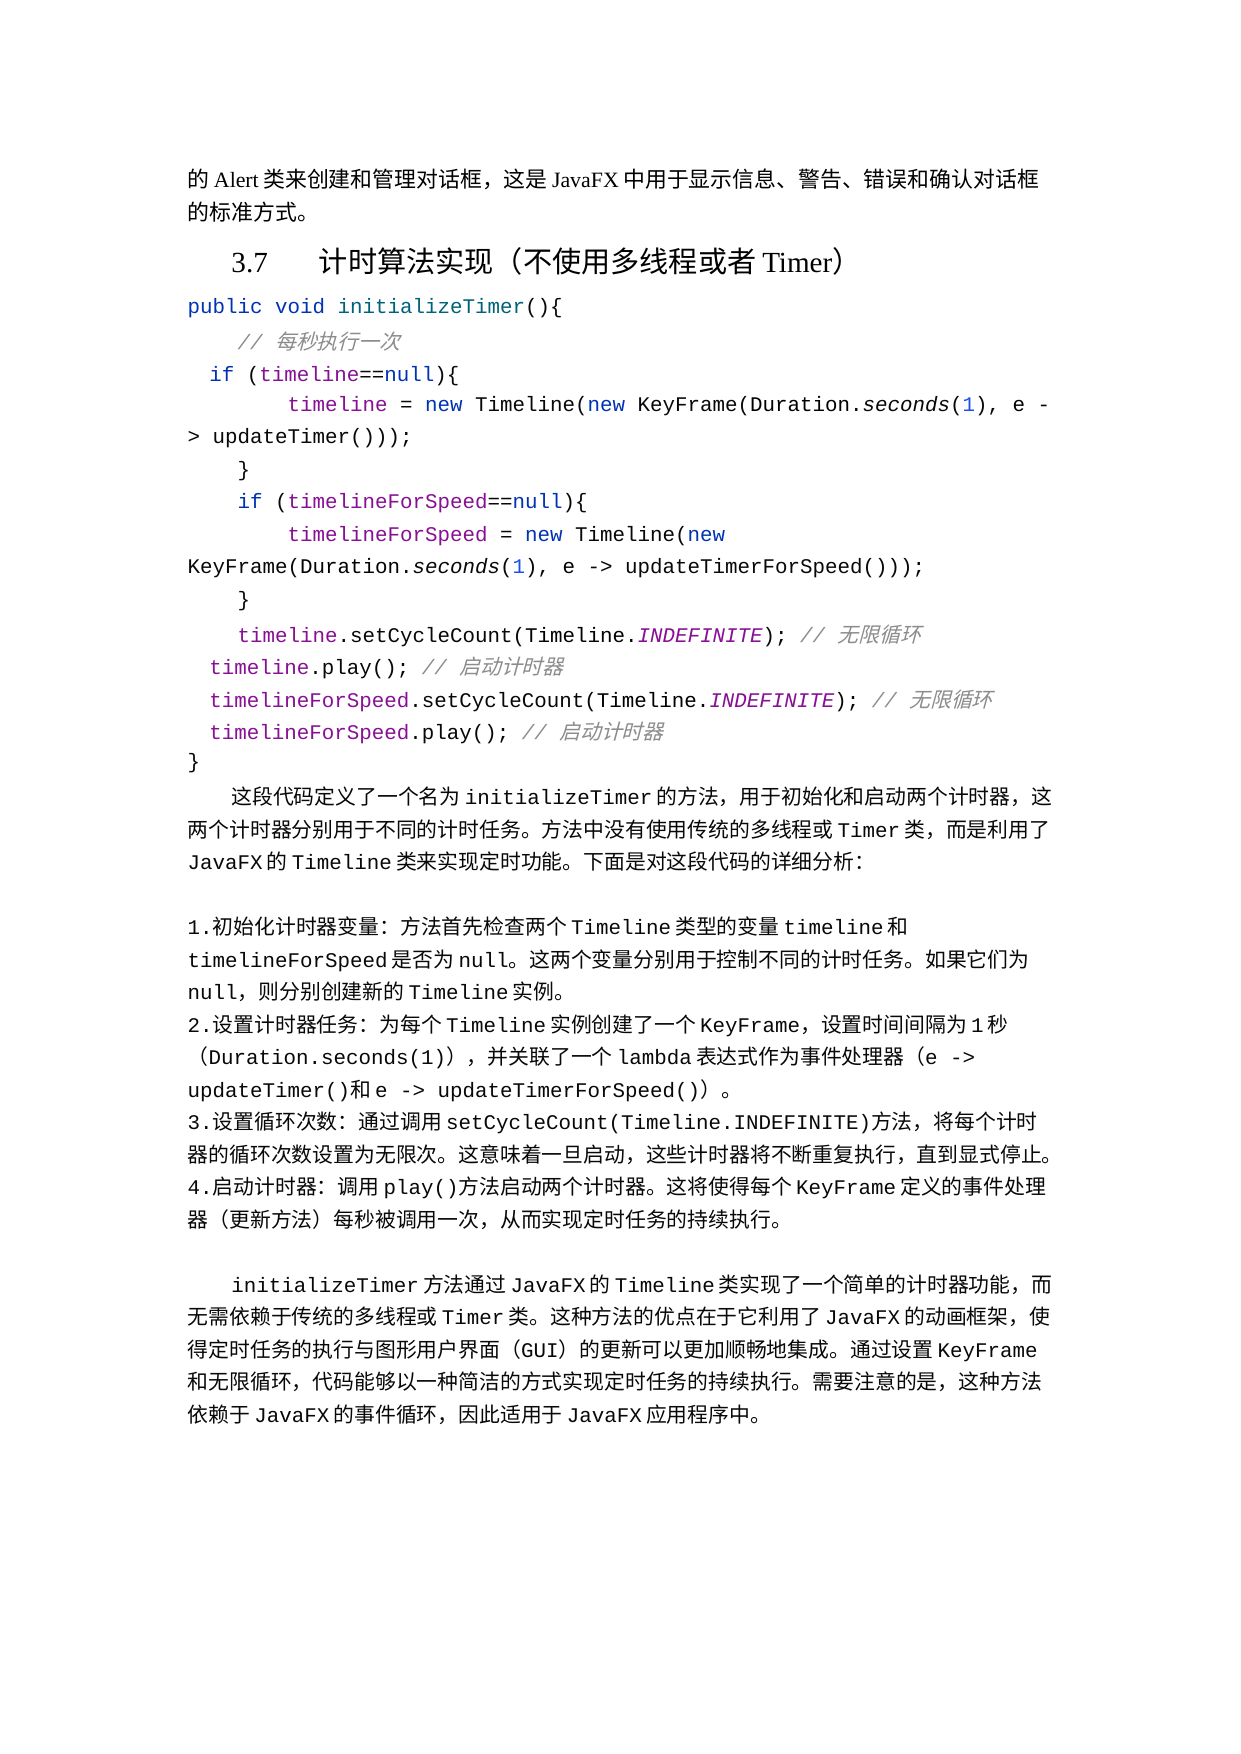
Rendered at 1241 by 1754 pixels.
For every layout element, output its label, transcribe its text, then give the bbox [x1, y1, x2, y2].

text 3.7 计时算法实现（不使用多线程或者Timer） [187, 227, 1053, 292]
text 这段代码定义了一个名为initializeTimer的方法，用于初始化和启动两个计时器，这两个计时器分别用于不同的计时任务。方法中没有使用传统的多线程或Timer类，而是利用了JavaFX的Timeline类来实现定时功能。下面是对这段代码的详细分析： [187, 779, 1053, 877]
text 1.初始化计时器变量：方法首先检查两个Timeline类型的变量timeline和timelineForSpeed是否为null。这两个变量分别用于控制不同的计时任务。如果它们为null，则分别创建新的Timeline实例。 [187, 909, 1053, 1007]
text public void initializeTimer(){ // 每秒执行一次 if (timeline==null){ timeline = new Timeline(new KeyFrame(Duration.seconds(1), e -> updateTimer())); } if (timelineForSpeed==null){ timelineForSpeed = new Timeline(new KeyFrame(Duration.seconds(1), e -> updateTimerForSpeed())); } timeline.setCycleCount(Timeline.INDEFINITE); // 无限循环 timeline.play(); // 启动计时器 timelineForSpeed.setCycleCount(Timeline.INDEFINITE); // 无限循环 timelineForSpeed.play(); // 启动计时器 } [187, 292, 1053, 779]
text 3.设置循环次数：通过调用setCycleCount(Timeline.INDEFINITE)方法，将每个计时器的循环次数设置为无限次。这意味着一旦启动，这些计时器将不断重复执行，直到显式停止。 [187, 1104, 1053, 1169]
text 4.启动计时器：调用play()方法启动两个计时器。这将使得每个KeyFrame定义的事件处理器（更新方法）每秒被调用一次，从而实现定时任务的持续执行。 [187, 1169, 1053, 1234]
text initializeTimer方法通过JavaFX的Timeline类实现了一个简单的计时器功能，而无需依赖于传统的多线程或Timer类。这种方法的优点在于它利用了JavaFX的动画框架，使得定时任务的执行与图形用户界面（GUI）的更新可以更加顺畅地集成。通过设置KeyFrame和无限循环，代码能够以一种简洁的方式实现定时任务的持续执行。需要注意的是，这种方法依赖于JavaFX的事件循环，因此适用于JavaFX应用程序中。 [187, 1267, 1053, 1429]
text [187, 162, 1053, 227]
text 2.设置计时器任务：为每个Timeline实例创建了一个KeyFrame，设置时间间隔为1秒（Duration.seconds(1)），并关联了一个lambda表达式作为事件处理器（e -> updateTimer()和e -> updateTimerForSpeed()）。 [187, 1007, 1053, 1104]
